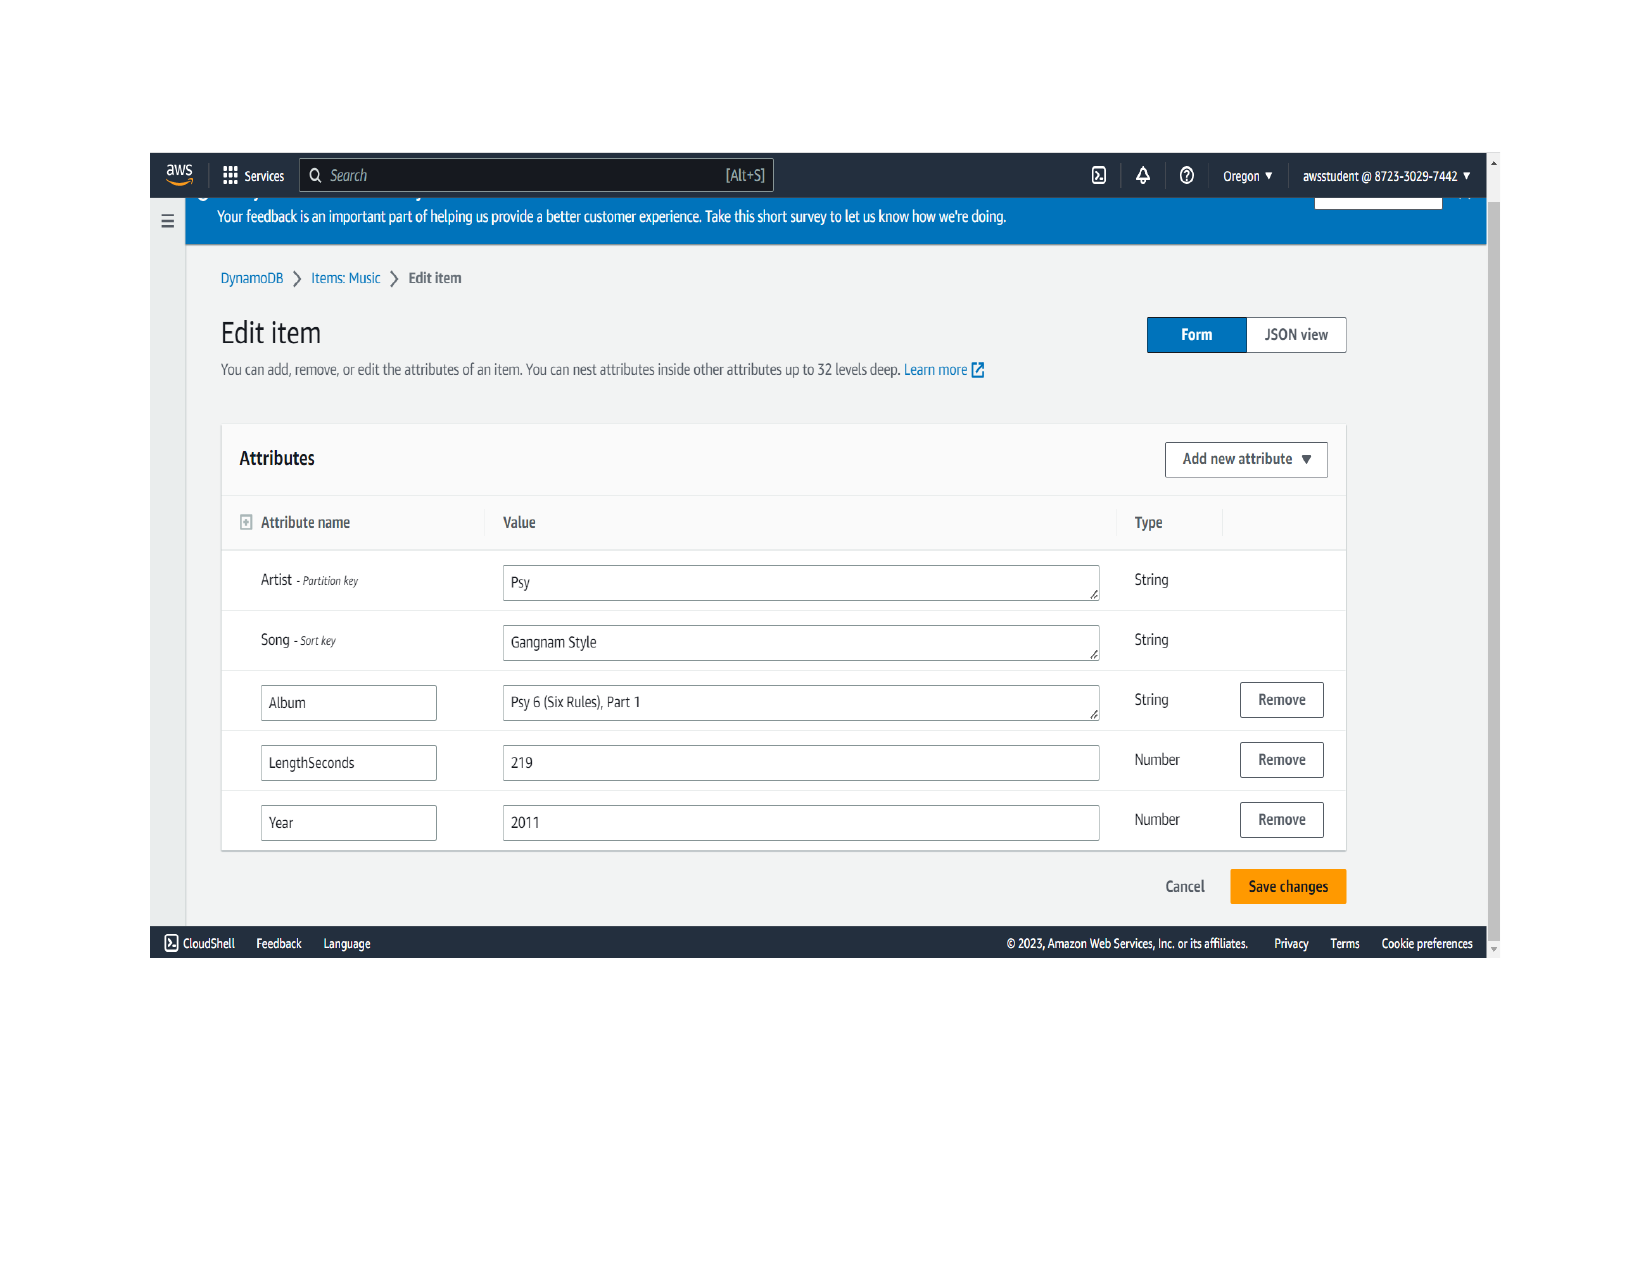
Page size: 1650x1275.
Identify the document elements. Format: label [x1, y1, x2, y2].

picture [150, 150, 1500, 958]
